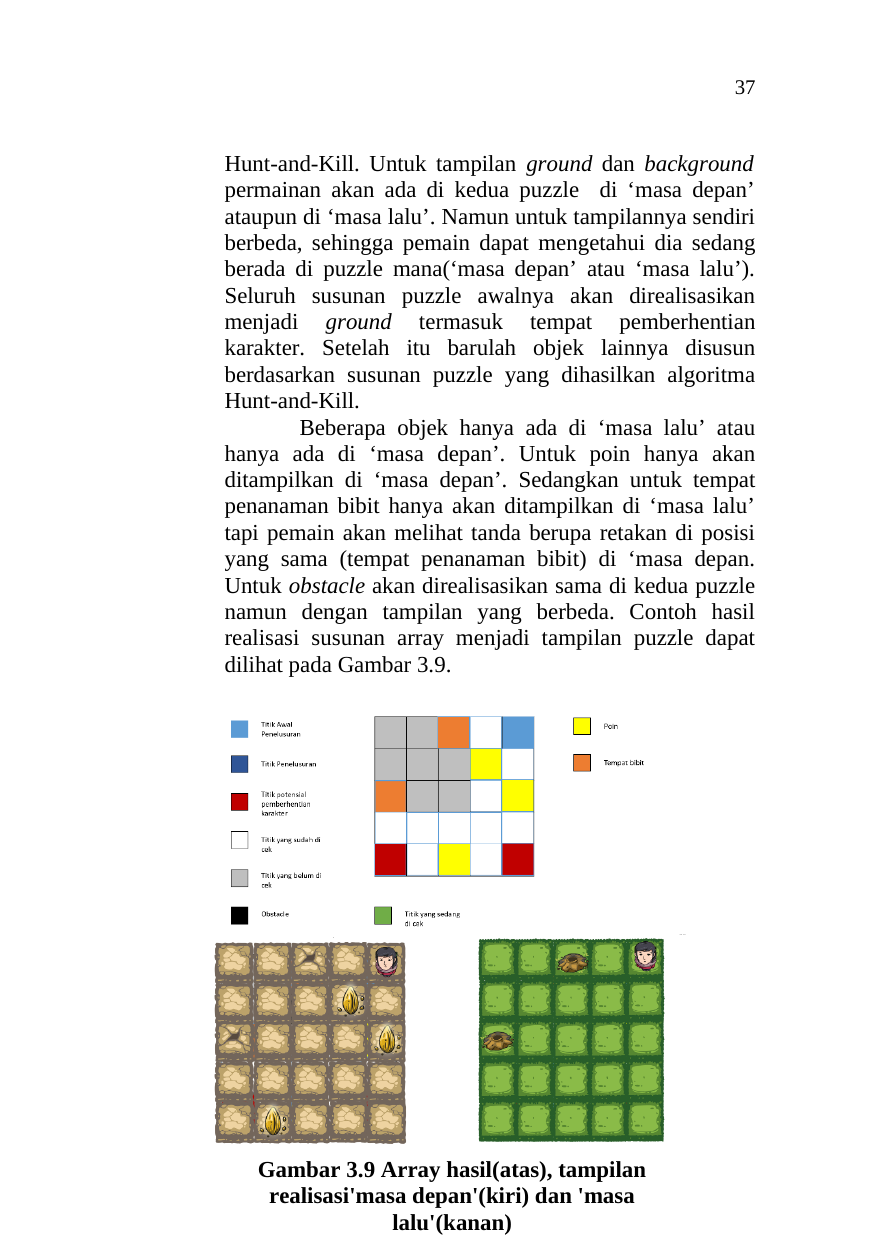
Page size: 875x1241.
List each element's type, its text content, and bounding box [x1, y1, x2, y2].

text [224, 150, 756, 413]
picture [208, 937, 417, 1147]
text Beberapa objek hanya ada di ‘masa lalu’ atau hanya ada di ‘masa depan’. Untuk poin hanya akan ditampilkan di ‘masa depan’. Sedangkan untuk tempat penanaman bibit hanya akan ditampilkan di ‘masa lalu’ tapi pemain akan melihat tanda berupa retakan di posisi yang sama (tempat penanaman bibit) di ‘masa depan. Untuk obstacle akan direalisasikan sama di kedua puzzle namun dengan tampilan yang berbeda. Contoh hasil realisasi susunan array menjadi tampilan puzzle dapat dilihat pada Gambar 3.9. [224, 413, 756, 677]
picture [208, 703, 696, 1144]
